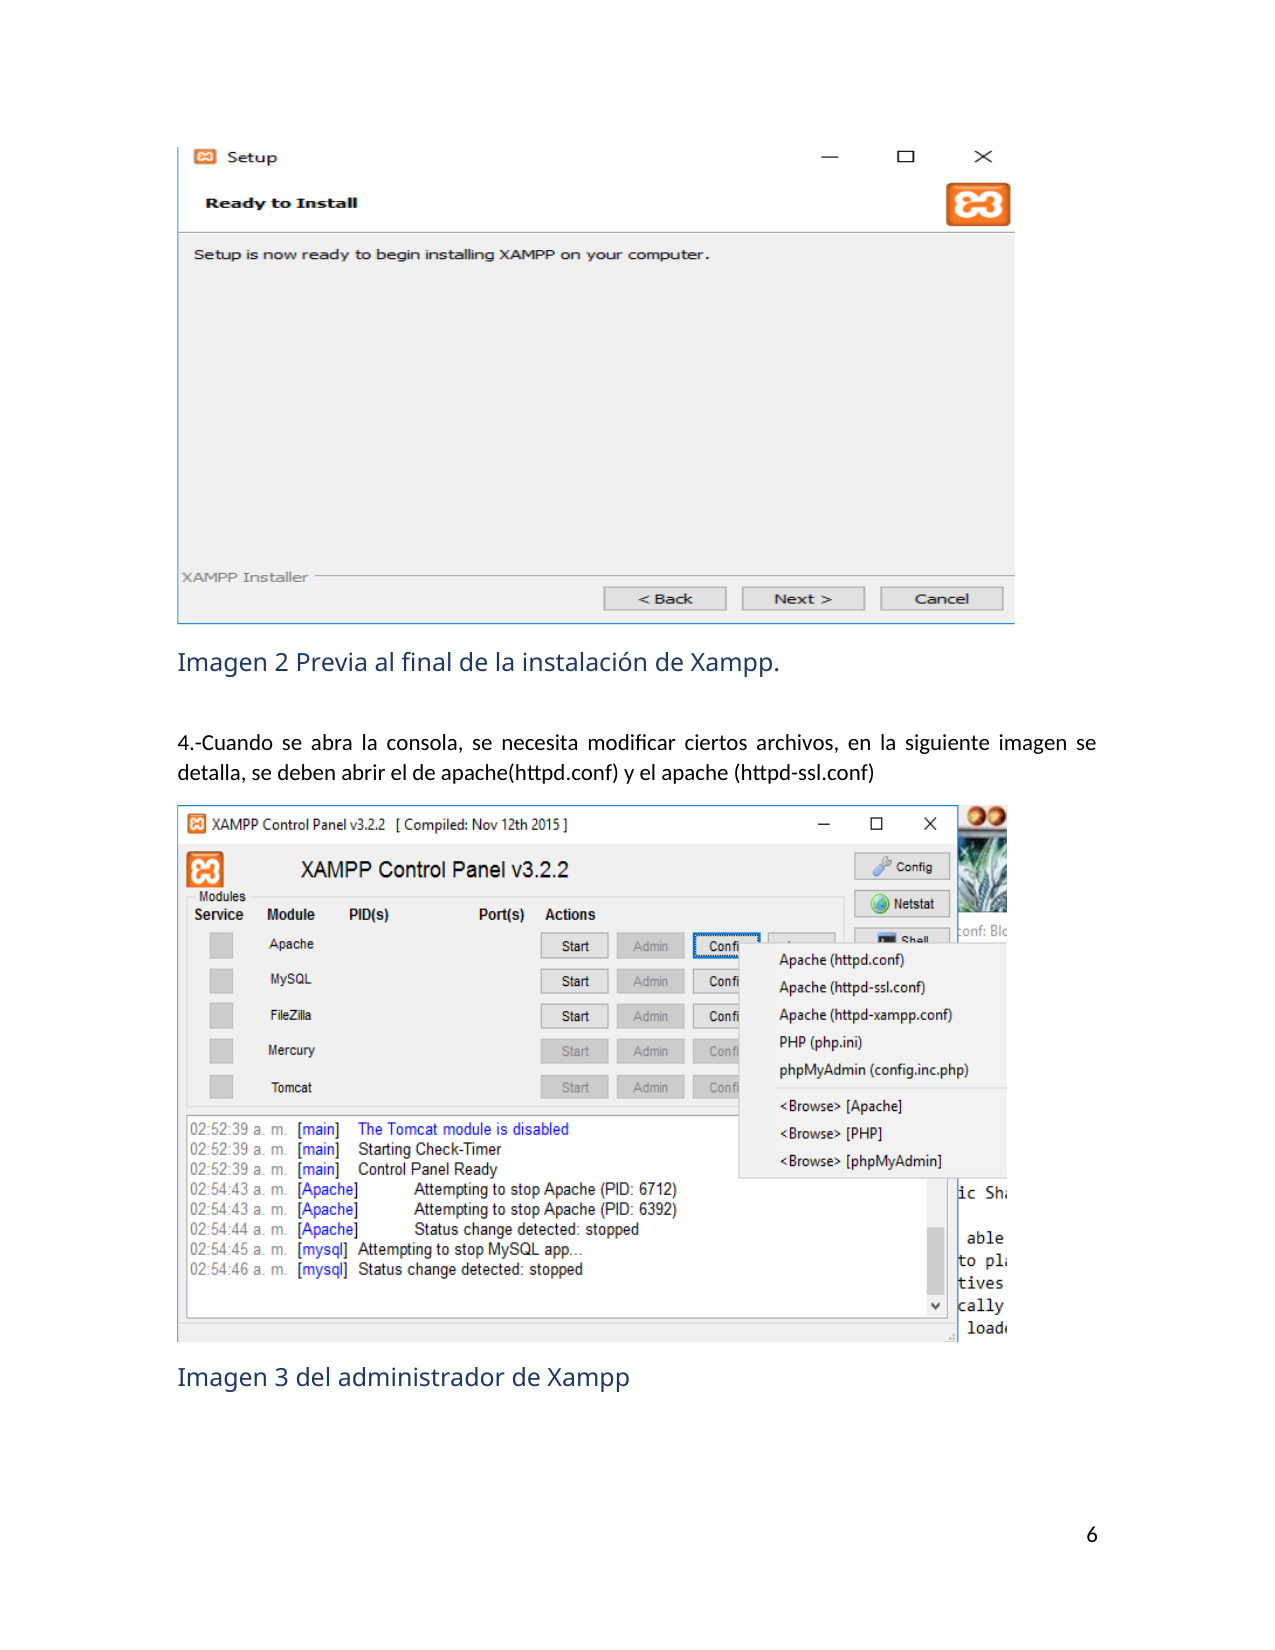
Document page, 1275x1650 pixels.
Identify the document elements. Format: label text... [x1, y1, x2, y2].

text 4.-Cuando se abra la consola, se necesita modificar ciertos archivos, en la siguiente imagen se detalla, se deben abrir el de apache(httpd.conf) y el apache (httpd-ssl.conf) [177, 728, 1098, 786]
subtitle Imagen 2 Previa al final de la instalación de Xampp. [177, 644, 1098, 679]
picture [177, 147, 1015, 626]
subtitle Imagen 3 del administrador de Xampp [177, 1360, 1098, 1394]
picture [177, 805, 1007, 1342]
